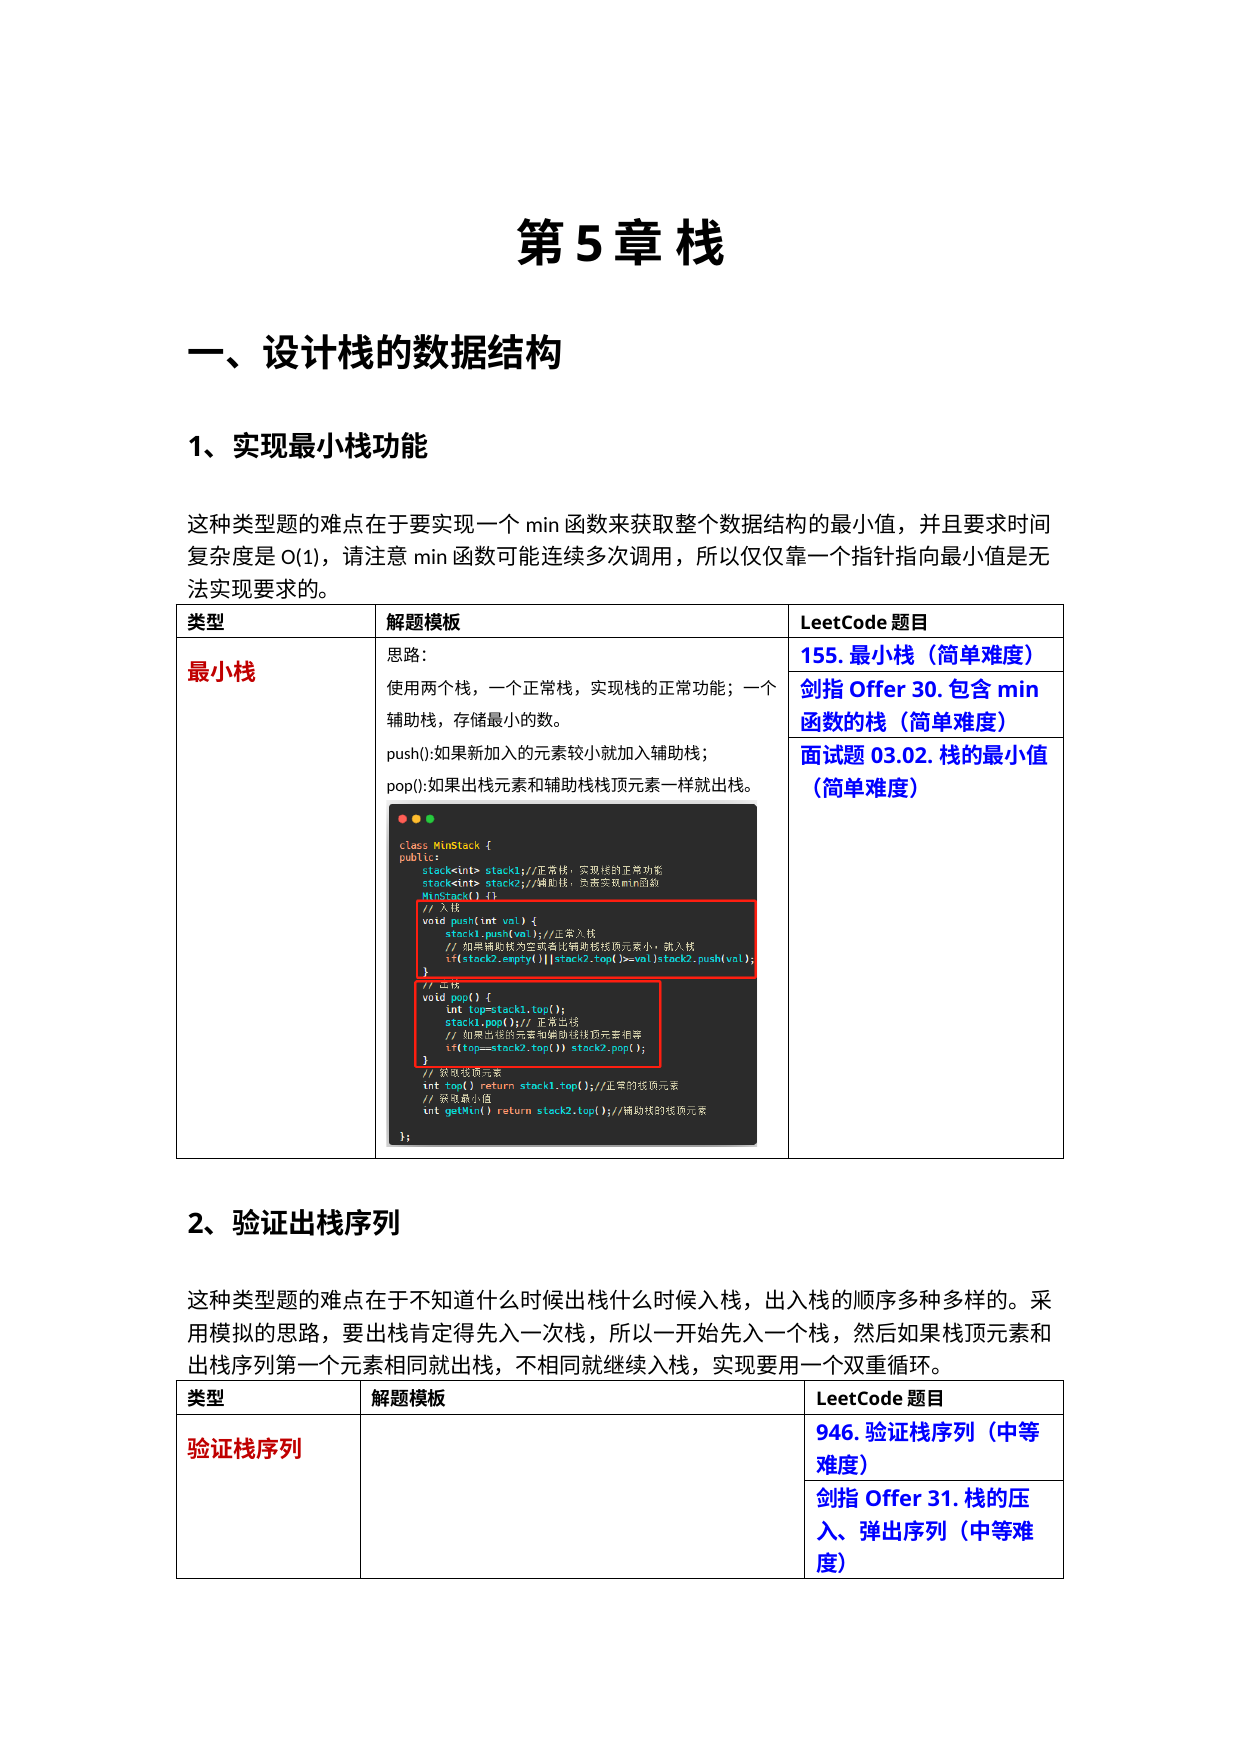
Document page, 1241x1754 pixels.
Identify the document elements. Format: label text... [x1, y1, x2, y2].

table_cell 验证栈序列 [177, 1415, 360, 1578]
table_header 解题模板 [376, 605, 788, 637]
subtitle 1、实现最小栈功能 [187, 412, 1053, 477]
subtitle 一、设计栈的数据结构 [187, 318, 1053, 383]
table_cell 思路： 使用两个栈，一个正常栈，实现栈的正常功能；一个辅助栈，存储最小的数。 push():如果新加入的元素较小就加入辅助栈； pop():如果出栈元素和辅助栈栈顶元素一样就出栈。 [376, 638, 788, 1158]
picture [386, 800, 758, 1147]
text 这种类型题的难点在于不知道什么时候出栈什么时候入栈，出入栈的顺序多种多样的。采用模拟的思路，要出栈肯定得先入一次栈，所以一开始先入一个栈，然后如果栈顶元素和出栈序列第一个元素相同就出栈，不相同就继续入栈，实现要用一个双重循环。 [187, 1283, 1053, 1380]
table_header LeetCode题目 [789, 605, 1063, 637]
table_header LeetCode题目 [805, 1381, 1063, 1414]
table_header 类型 [177, 1381, 360, 1414]
table_cell 面试题 03.02. 栈的最小值（简单难度） [789, 738, 1063, 1158]
table_cell [361, 1415, 804, 1578]
subtitle 2、验证出栈序列 [187, 1188, 1053, 1253]
subtitle 第5章 栈 [187, 191, 1053, 289]
table_cell 最小栈 [177, 638, 375, 1158]
text 这种类型题的难点在于要实现一个min函数来获取整个数据结构的最小值，并且要求时间复杂度是O(1)，请注意min函数可能连续多次调用，所以仅仅靠一个指针指向最小值是无法实现要求的。 [187, 506, 1053, 604]
table_header 类型 [177, 605, 375, 637]
table_header 解题模板 [361, 1381, 804, 1414]
